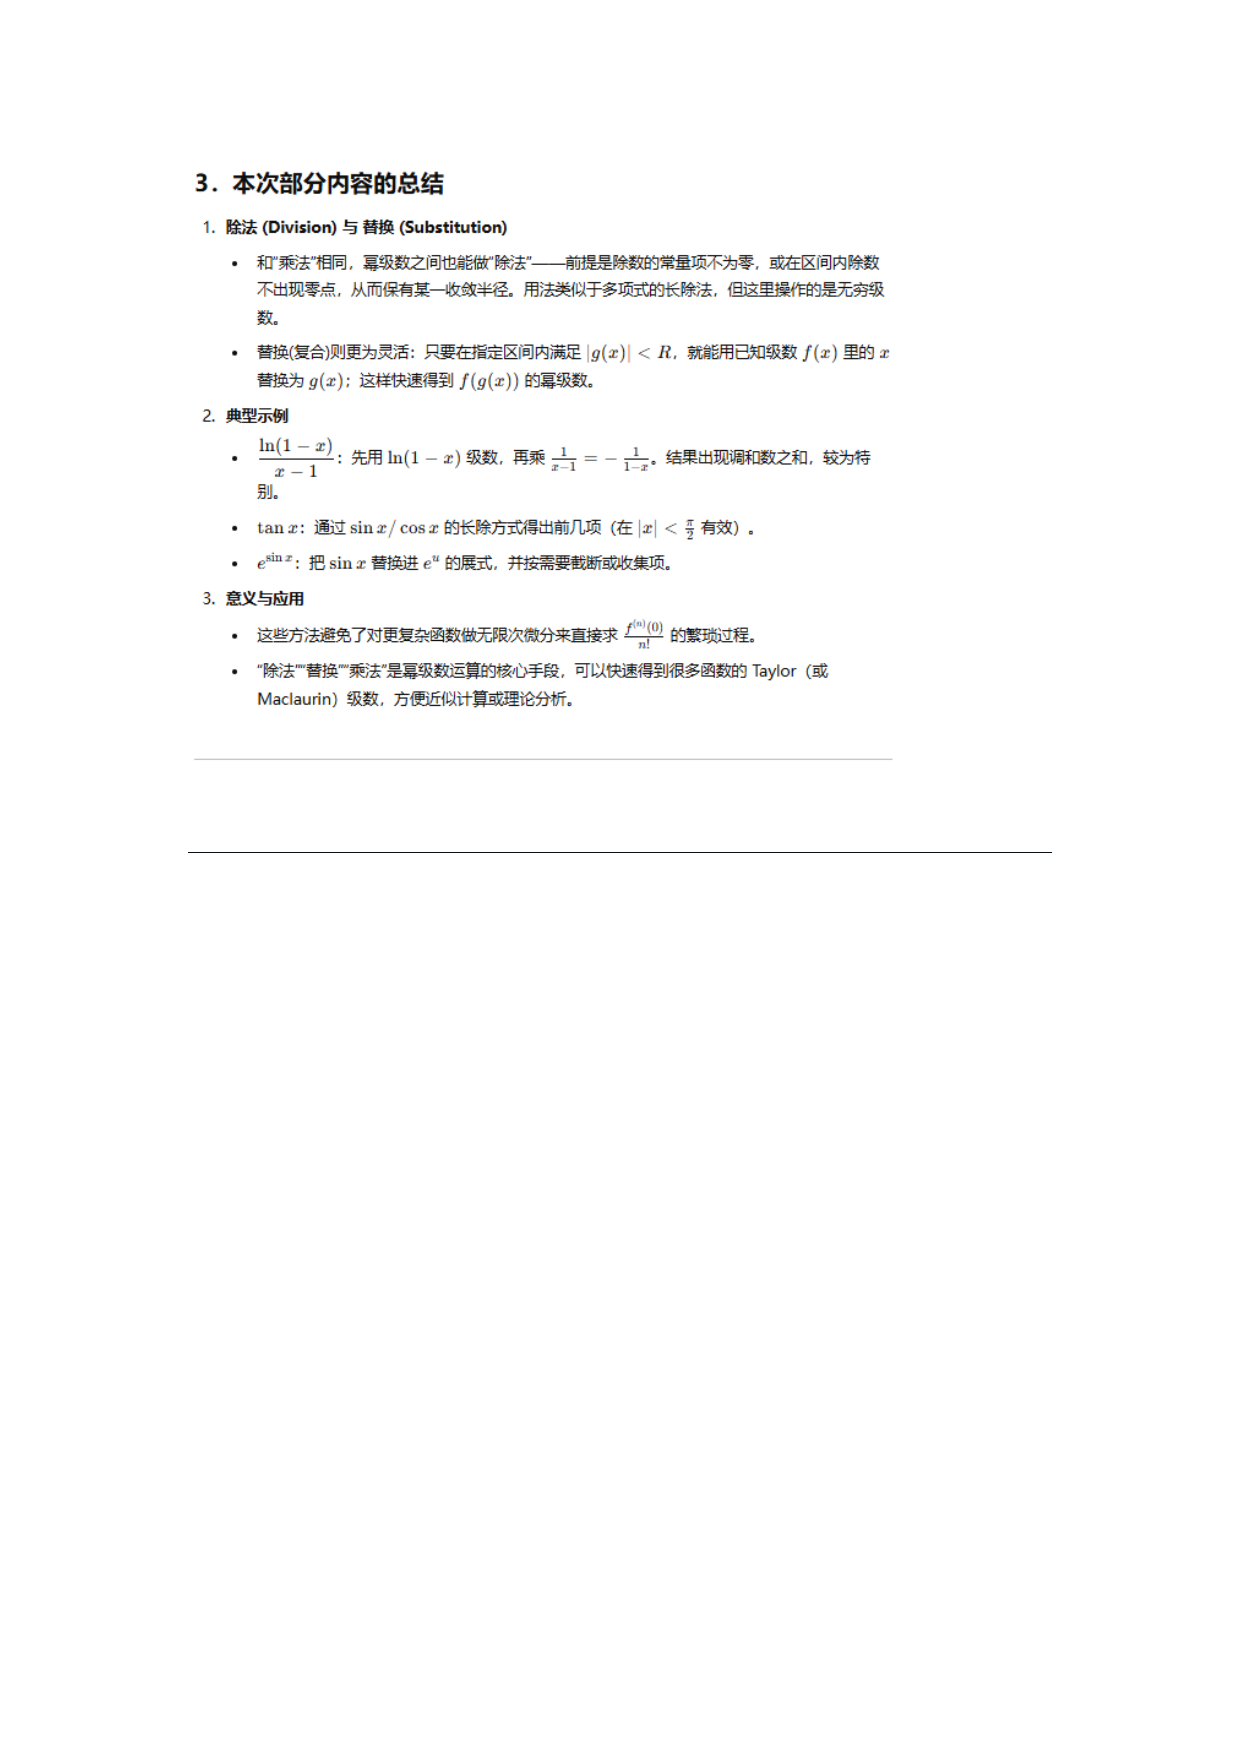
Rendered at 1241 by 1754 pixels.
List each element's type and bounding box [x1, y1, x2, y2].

picture [187, 152, 1053, 776]
